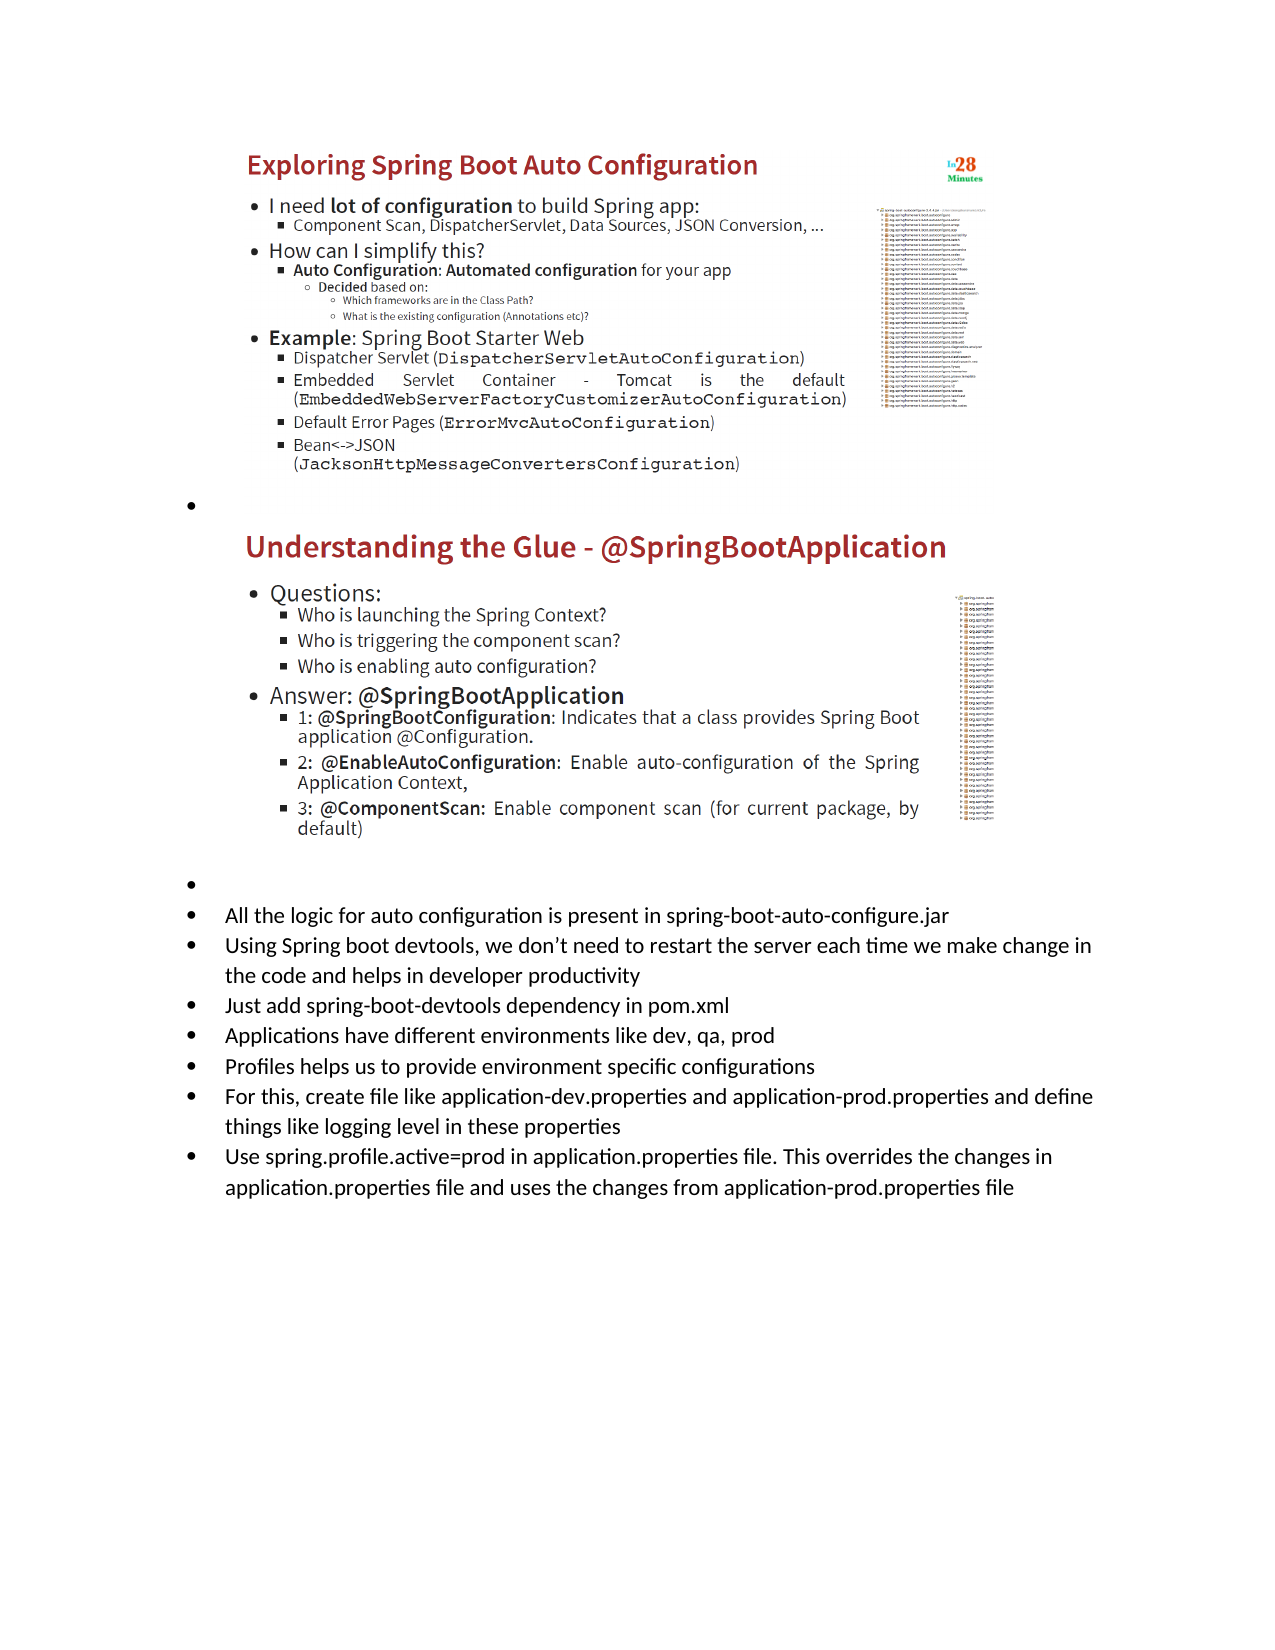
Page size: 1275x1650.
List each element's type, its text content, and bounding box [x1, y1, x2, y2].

list Applications have different environments like dev, qa, prod [187, 1022, 1125, 1049]
list Profiles helps us to provide environment specific configurations [187, 1052, 1125, 1080]
list Using Spring boot devtools, we don’t need to restart the server each time we make change in the code and helps in developer productivity [187, 931, 1125, 989]
list Use spring.profile.active=prod in application.properties file. This overrides the changes in application.properties file and uses the changes from application-prod.properties file [187, 1142, 1125, 1201]
list All the logic for auto configuration is present in spring-boot-auto-configure.jar [187, 901, 1125, 929]
list Just add spring-boot-devtools dependency in pom.xml [187, 991, 1125, 1019]
list For this, create file like application-dev.properties and application-prod.properties and define things like logging level in these properties [187, 1082, 1125, 1140]
